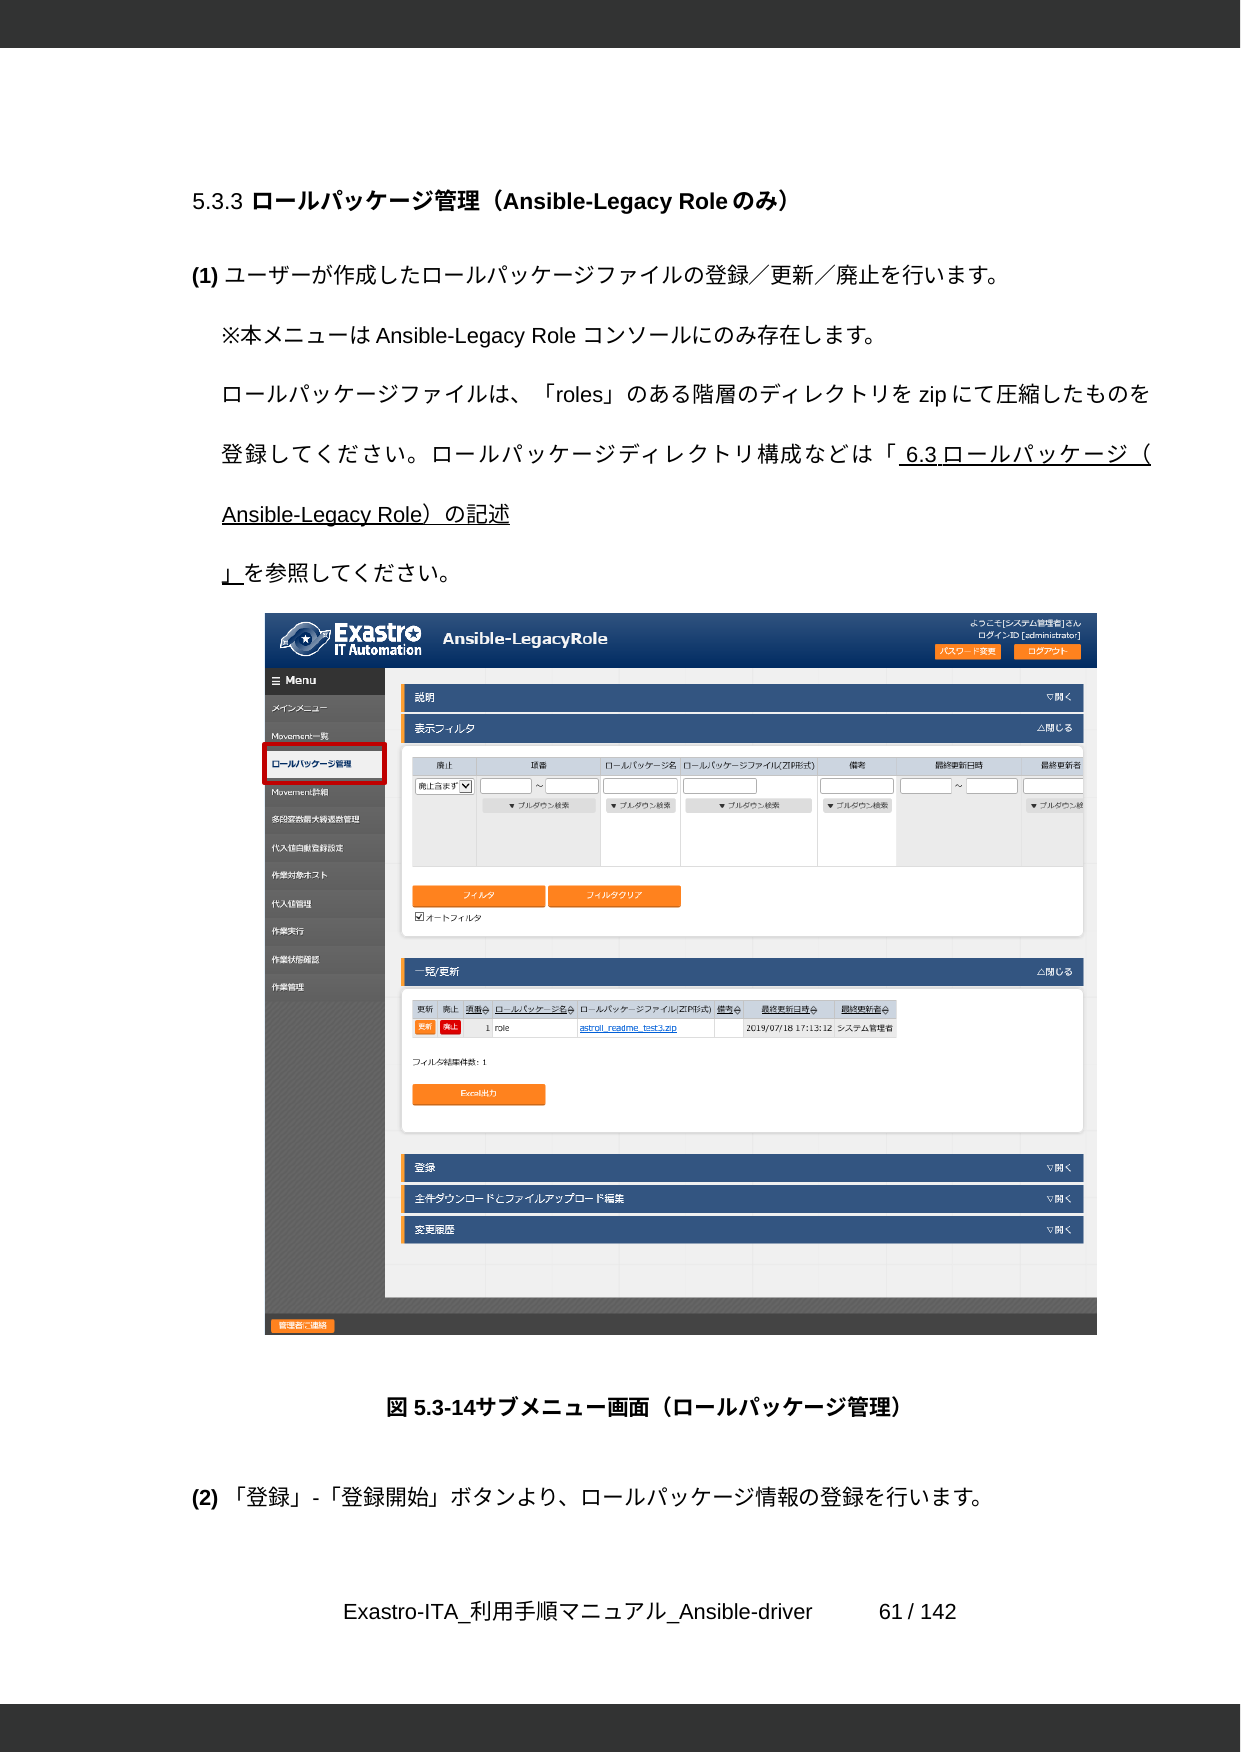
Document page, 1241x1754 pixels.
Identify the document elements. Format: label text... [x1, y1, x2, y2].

subtitle ロールパッケージ管理（Ansible-Legacy Roleのみ） [192, 170, 1152, 229]
list 」を参照してください。 [222, 542, 1152, 602]
list ※本メニューはAnsible-Legacy Role コンソールにのみ存在します。 [222, 304, 1152, 363]
picture [267, 746, 382, 781]
list (1) ユーザーが作成したロールパッケージファイルの登録／更新／廃止を行います。 [148, 244, 1152, 304]
picture [0, 0, 1241, 48]
list (2) 「登録」-「登録開始」ボタンより、ロールパッケージ情報の登録を行います。 [148, 1466, 1152, 1525]
list ロールパッケージファイルは、「roles」のある階層のディレクトリをzipにて圧縮したものを登録してください。ロールパッケージディレクトリ構成などは「 6.3ロールパッケージ（Ansible-Legacy Role）の記述 [222, 363, 1152, 542]
picture [0, 1704, 1241, 1752]
picture [264, 613, 1097, 1335]
